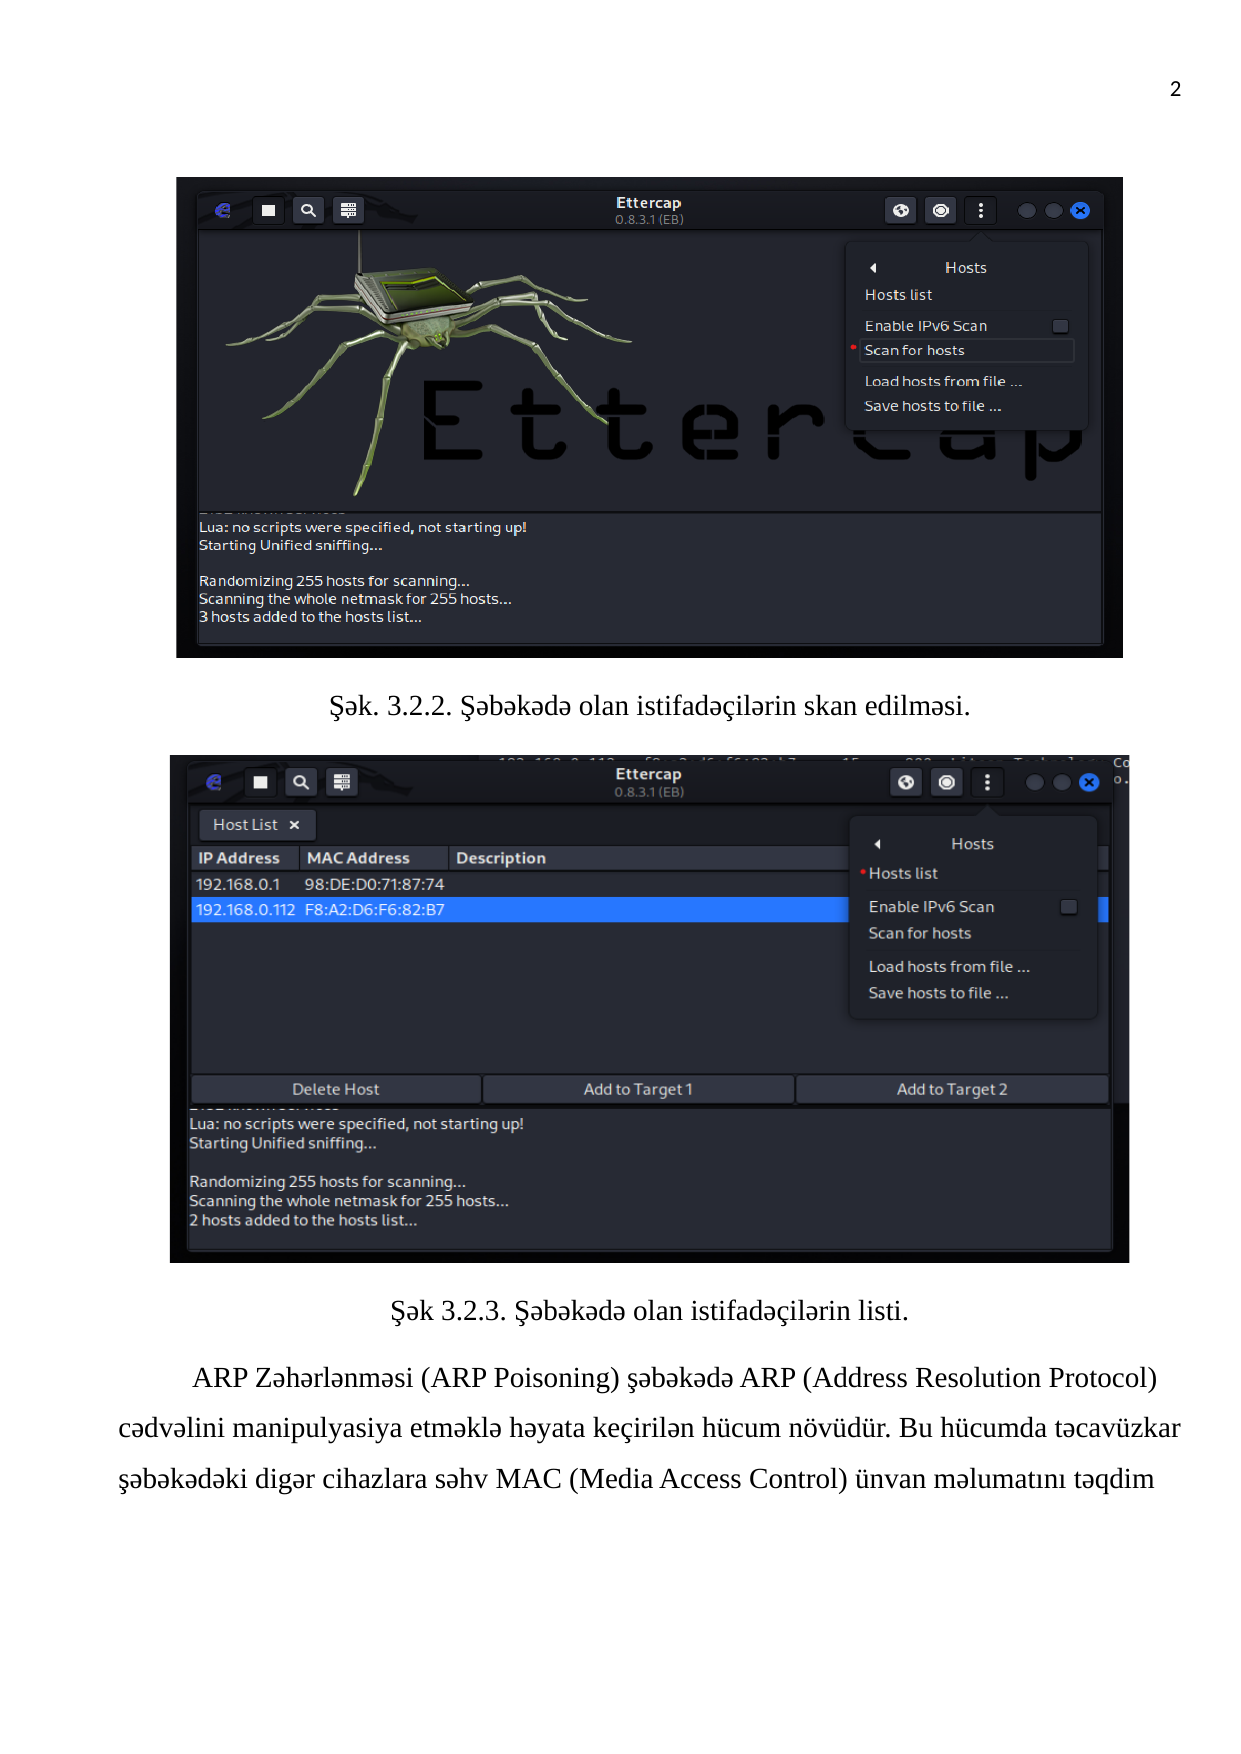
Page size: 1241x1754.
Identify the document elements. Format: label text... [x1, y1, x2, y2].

picture [176, 177, 1123, 658]
picture [169, 755, 1130, 1263]
text Şək. 3.2.2. Şəbəkədə olan istifadəçilərin skan edilməsi. [118, 688, 1181, 722]
text Şək 3.2.3. Şəbəkədə olan istifadəçilərin listi. [118, 1293, 1181, 1327]
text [118, 1360, 1181, 1494]
